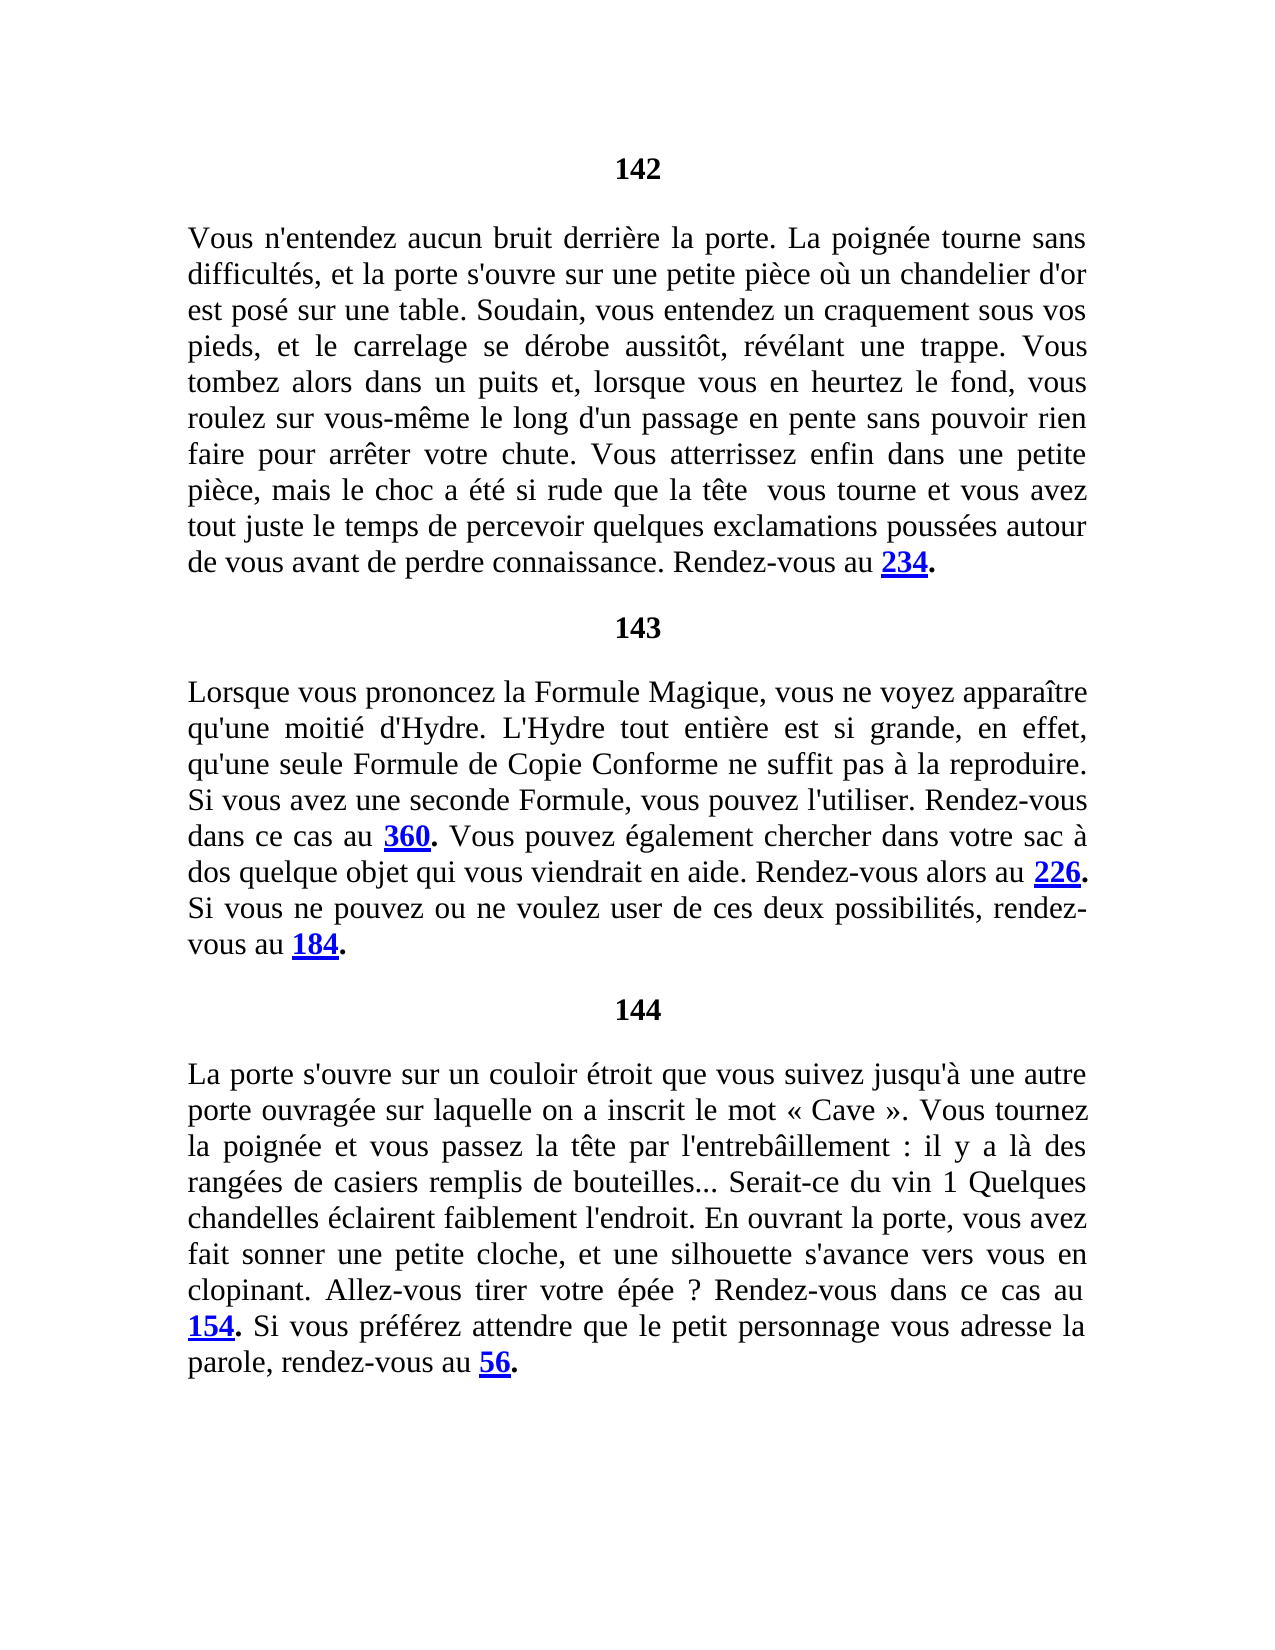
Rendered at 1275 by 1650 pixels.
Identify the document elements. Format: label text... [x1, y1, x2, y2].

text 154. Si vous préférez attendre que le petit personnage vous adresse la parole, rendez-vous au 56. [187, 1307, 1087, 1379]
subtitle 142 [171, 150, 1105, 186]
subtitle 143 [171, 609, 1105, 645]
text Lorsque vous prononcez la Formule Magique, vous ne voyez apparaître qu'une moitié d'Hydre. L'Hydre tout entière est si grande, en effet, qu'une seule Formule de Copie Conforme ne suffit pas à la reproduire. Si vous avez une seconde Formule, vous pouvez l'utiliser. Rendez-vous dans ce cas au 360. Vous pouvez également chercher dans votre sac à dos quelque objet qui vous viendrait en aide. Rendez-vous alors au 226. Si vous ne pouvez ou ne voulez user de ces deux possibilités, rendez- vous au 184. [187, 673, 1088, 961]
subtitle 144 [171, 991, 1105, 1027]
text La porte s'ouvre sur un couloir étroit que vous suivez jusqu'à une autre porte ouvragée sur laquelle on a inscrit le mot « Cave ». Vous tournez la poignée et vous passez la tête par l'entrebâillement : il y a là des rangées de casiers remplis de bouteilles... Serait-ce du vin 1 Quelques chandelles éclairent faiblement l'endroit. En ouvrant la porte, vous avez fait sonner une petite cloche, et une silhouette s'avance vers vous en clopinant. Allez-vous tirer votre épée ? Rendez-vous dans ce cas au [187, 1055, 1088, 1307]
text Vous n'entendez aucun bruit derrière la porte. La poignée tourne sans difficultés, et la porte s'ouvre sur une petite pièce où un chandelier d'or est posé sur une table. Soudain, vous entendez un craquement sous vos pieds, et le carrelage se dérobe aussitôt, révélant une trappe. Vous tombez alors dans un puits et, lorsque vous en heurtez le fond, vous roulez sur vous-même le long d'un passage en pente sans pouvoir rien faire pour arrêter votre chute. Vous atterrissez enfin dans une petite pièce, mais le choc a été si rude que la tête vous tourne et vous avez tout juste le temps de percevoir quelques exclamations poussées autour de vous avant de perdre connaissance. Rendez-vous au 234. [187, 219, 1088, 579]
